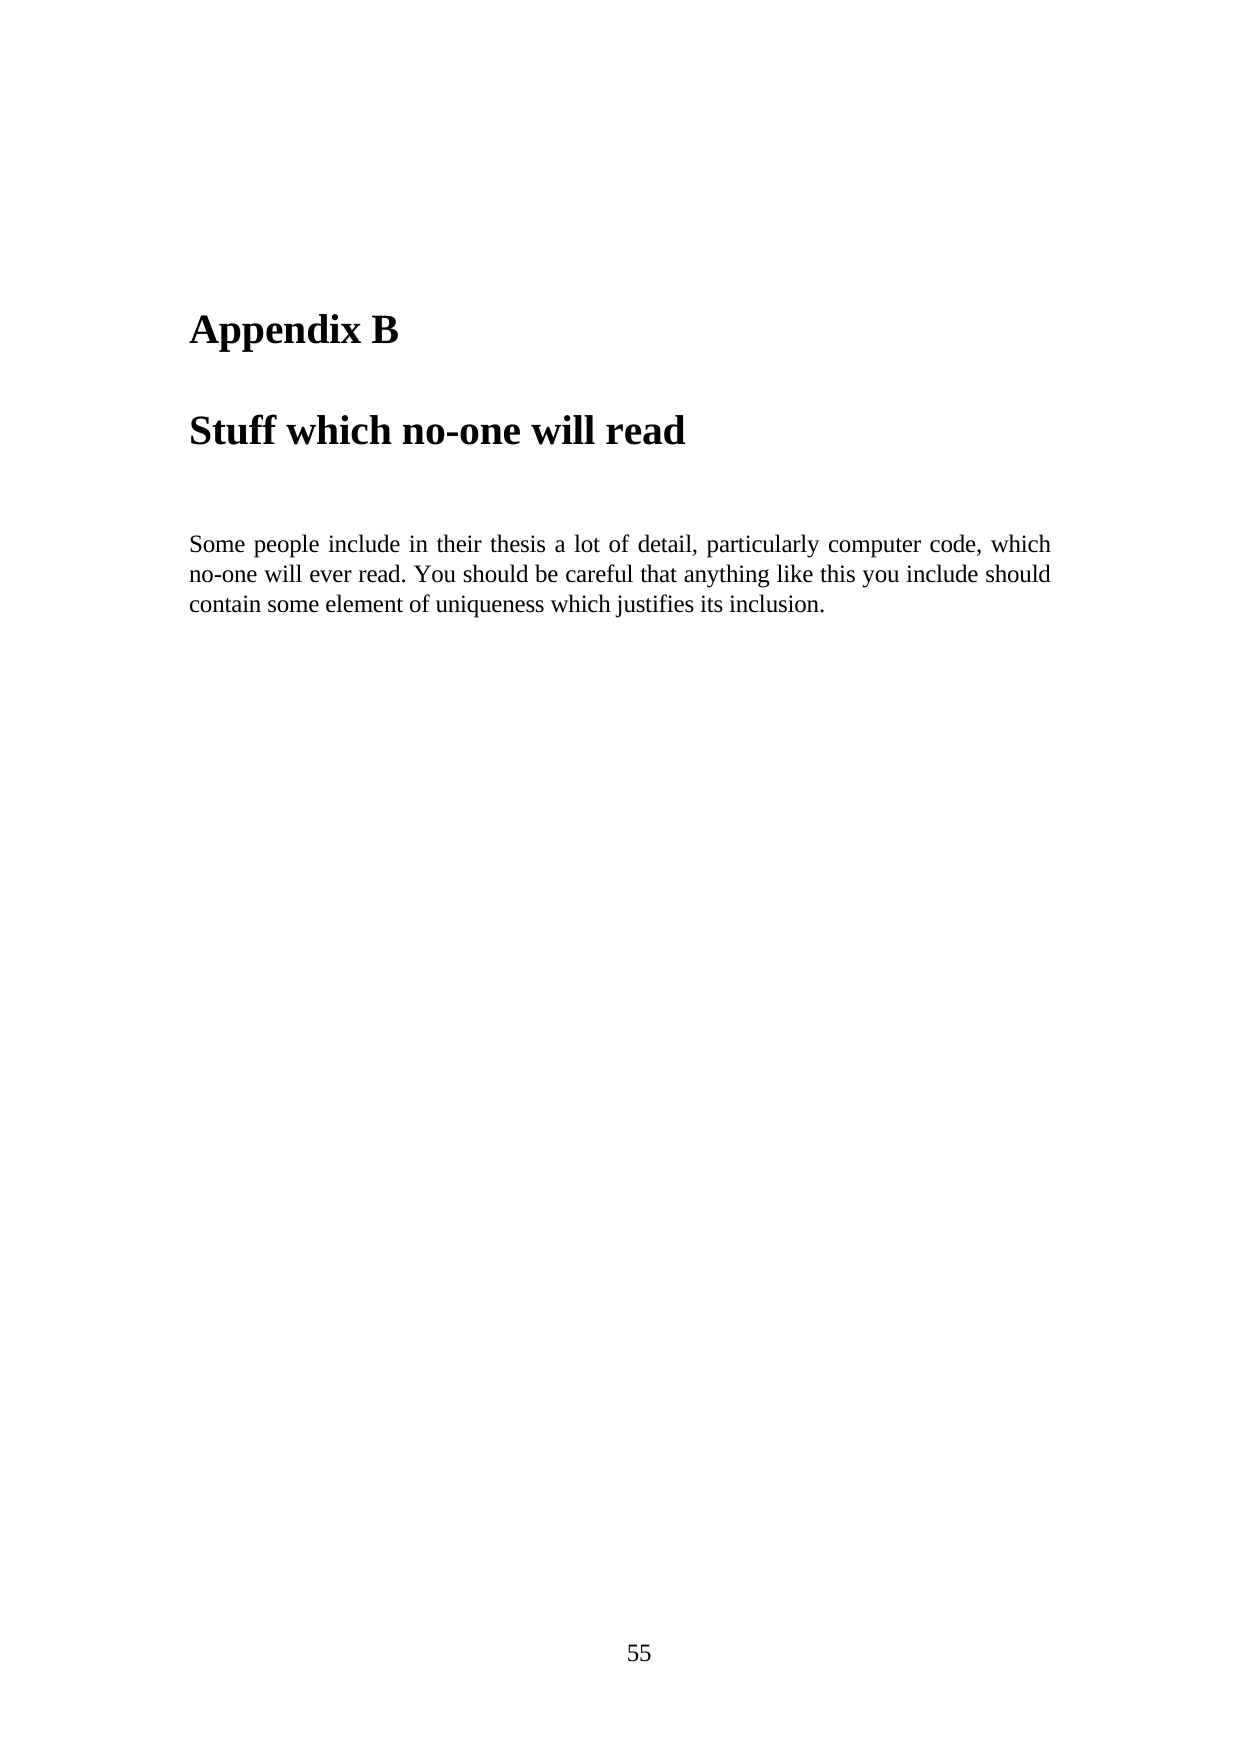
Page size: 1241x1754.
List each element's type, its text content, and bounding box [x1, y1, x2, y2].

text Some people include in their thesis a lot of detail, particularly computer code, which no-one will ever read. You should be careful that anything like this you include should contain some element of uniqueness which justifies its inclusion. [189, 529, 1051, 618]
text Stuff which no-one will read [189, 305, 1051, 453]
